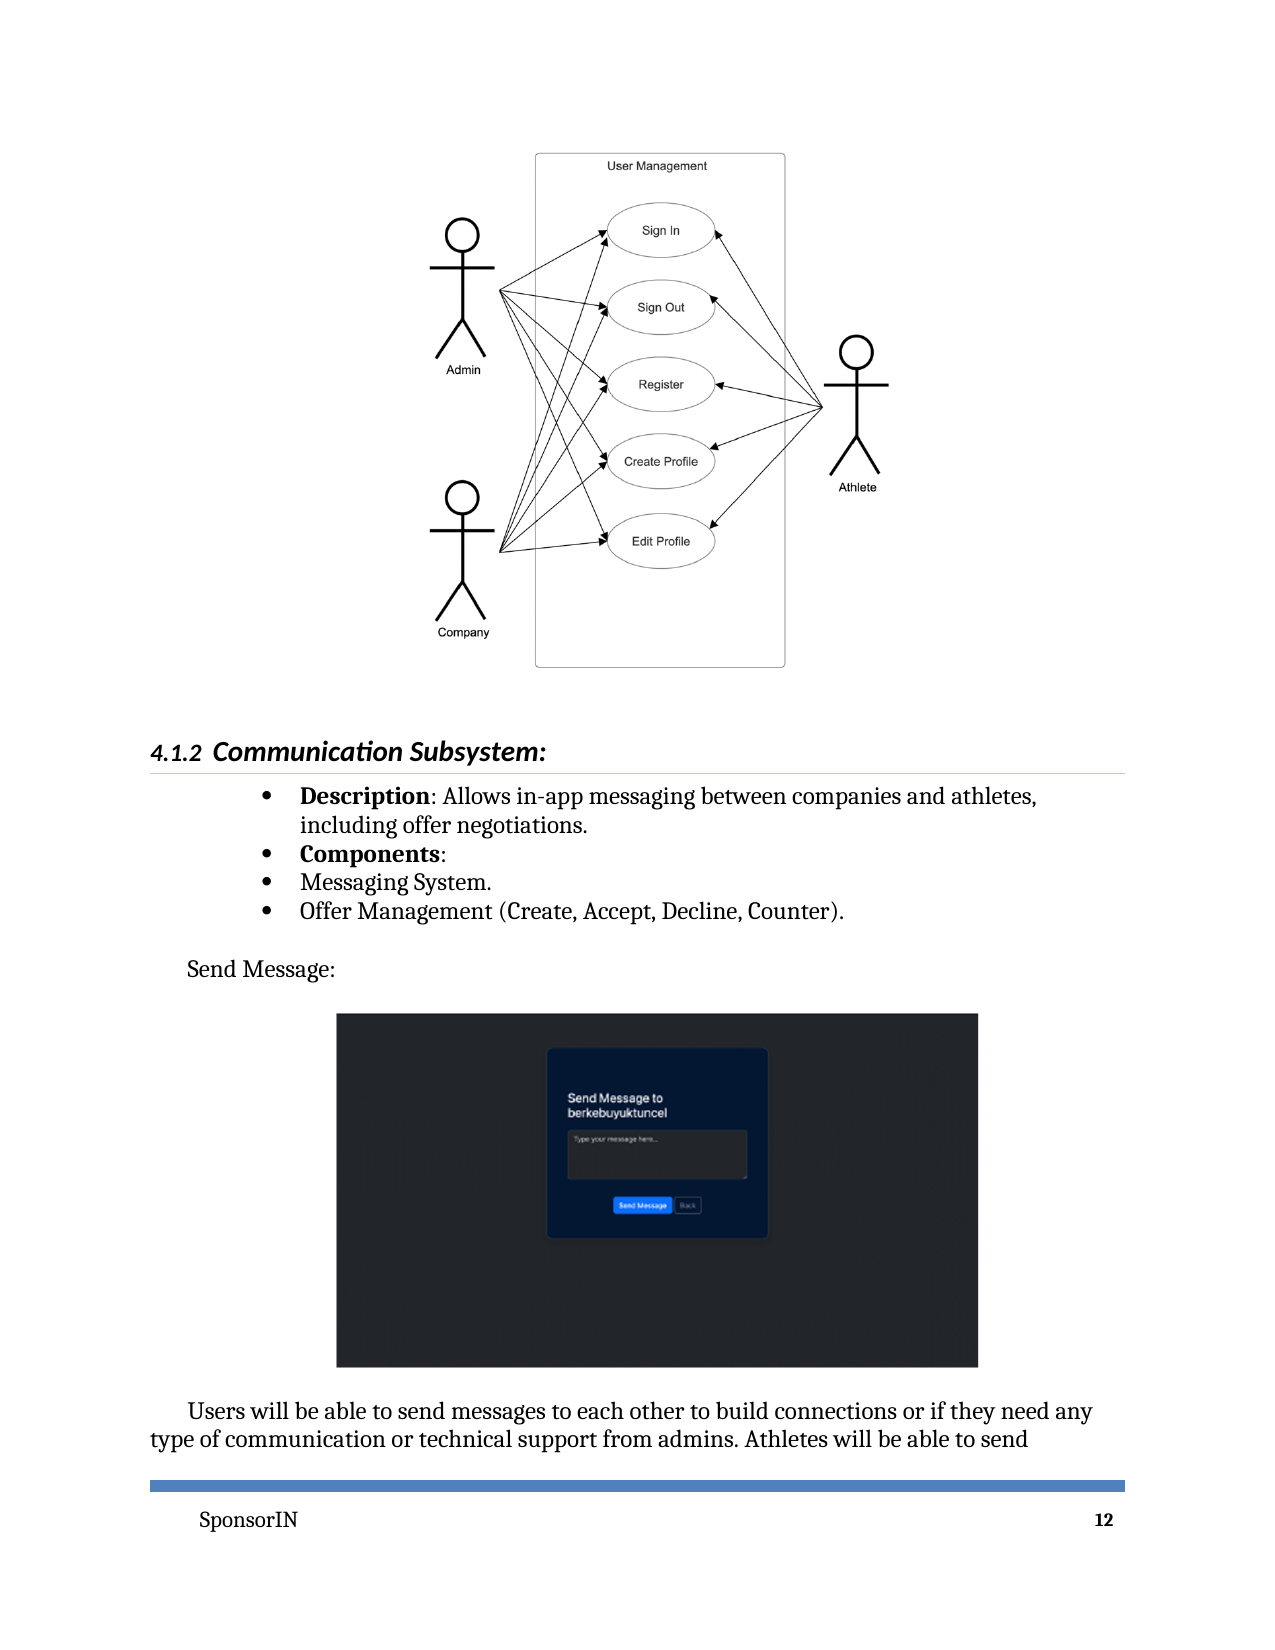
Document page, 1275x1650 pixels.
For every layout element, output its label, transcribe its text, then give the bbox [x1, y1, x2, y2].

list Components: [262, 839, 1125, 868]
list Description: Allows in-app messaging between companies and athletes, including offer negotiations. [262, 782, 1125, 839]
list Messaging System. [262, 868, 1125, 897]
list Offer Management (Create, Accept, Decline, Counter). [262, 897, 1125, 926]
picture [380, 150, 932, 686]
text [150, 1397, 1125, 1454]
subtitle 4.1.2 Communication Subsystem: [150, 733, 1125, 773]
picture [334, 1012, 979, 1368]
text Send Message: [150, 954, 1125, 983]
